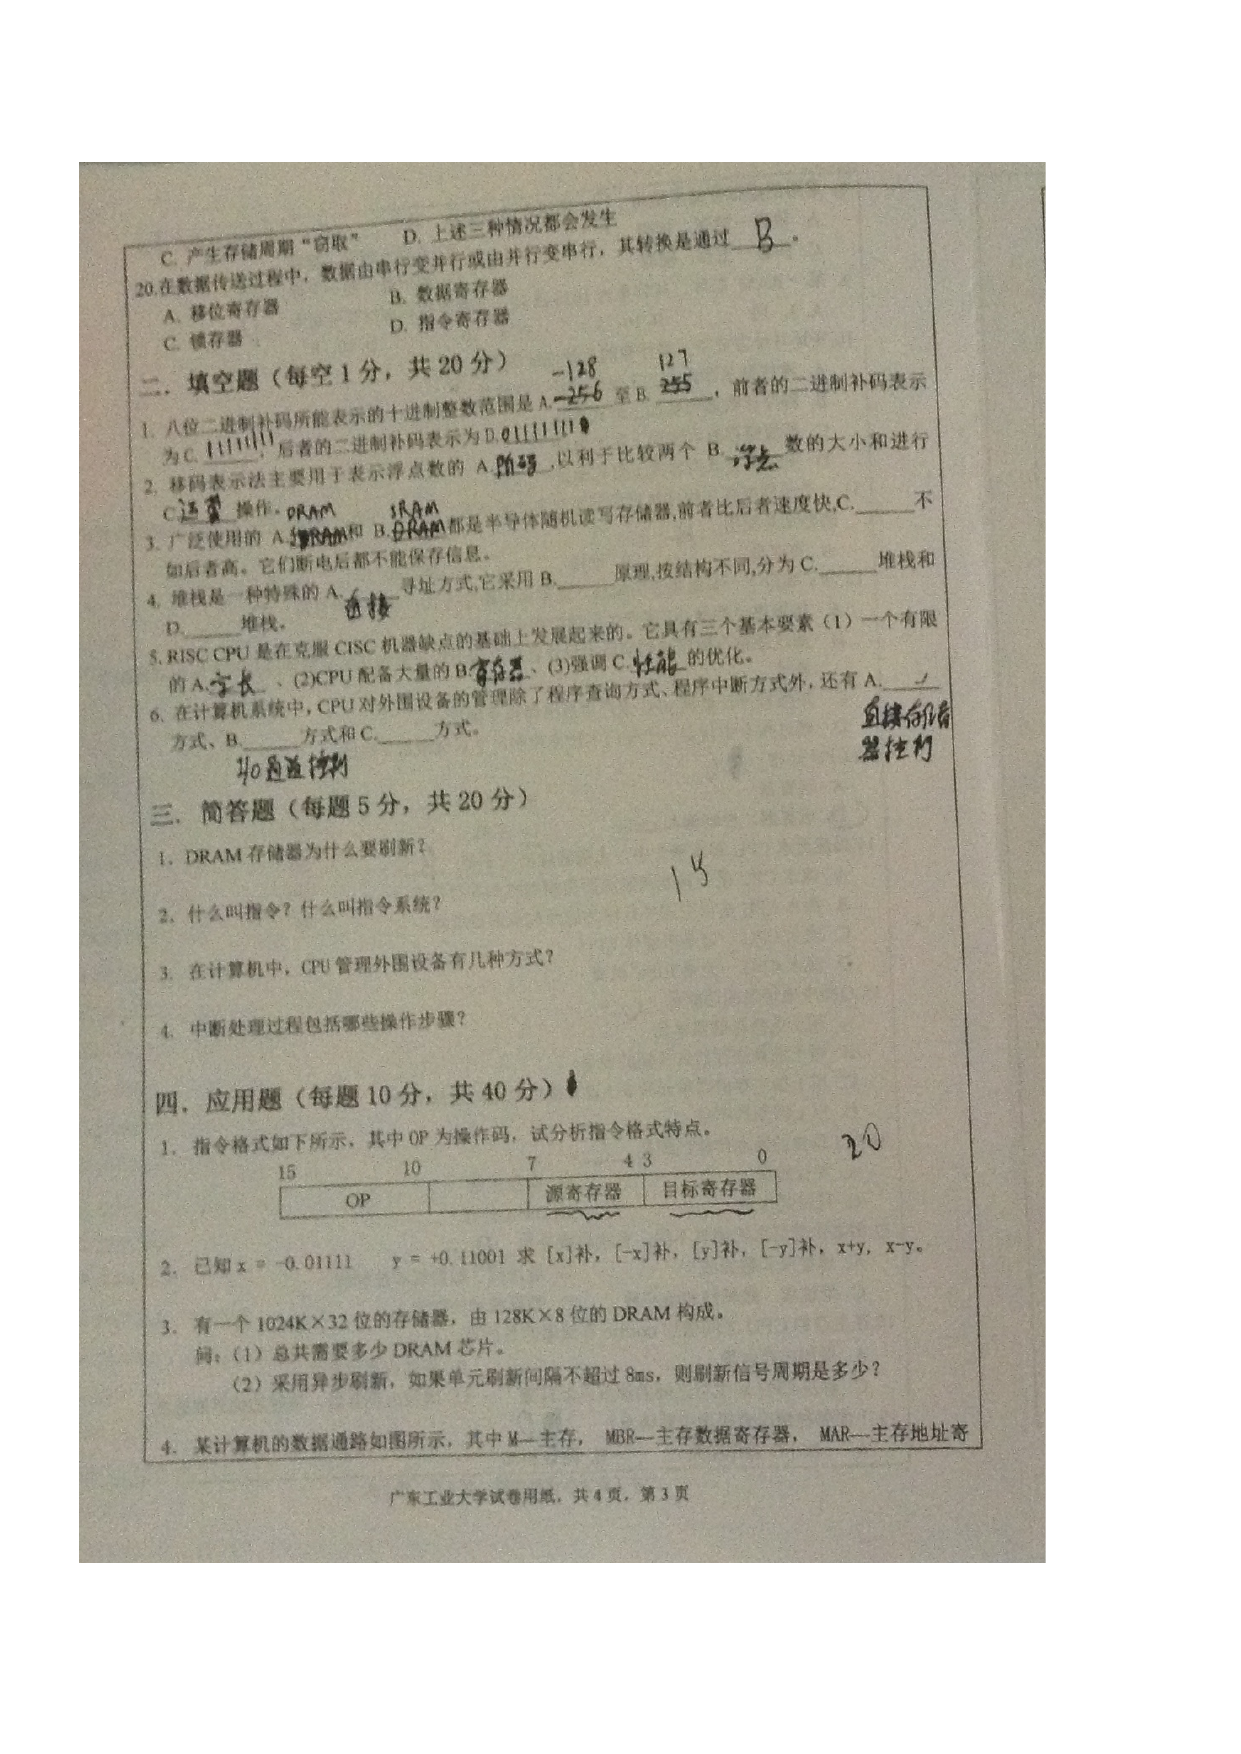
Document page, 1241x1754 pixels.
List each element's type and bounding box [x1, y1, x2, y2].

picture [79, 162, 1046, 1563]
